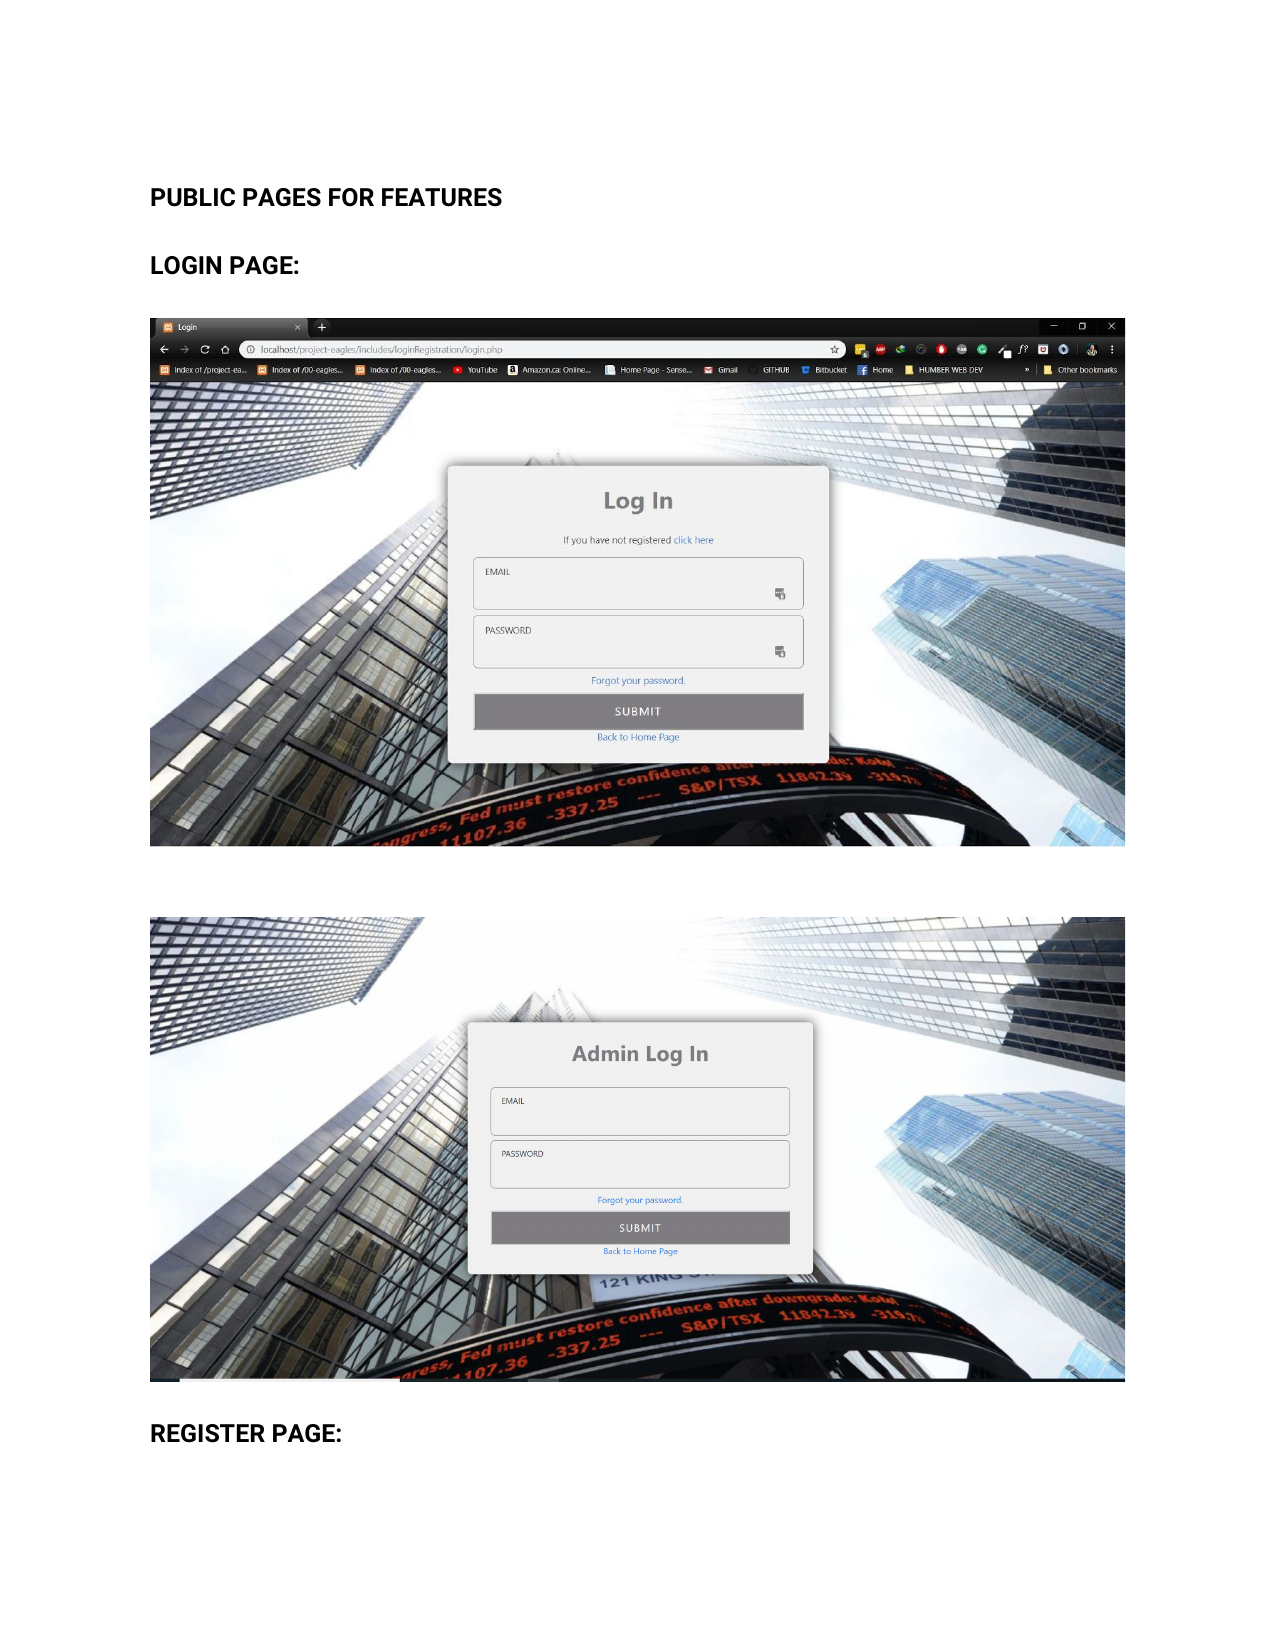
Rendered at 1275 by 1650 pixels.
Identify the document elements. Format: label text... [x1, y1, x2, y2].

text PUBLIC PAGES FOR FEATURES [150, 184, 1125, 213]
text LOGIN PAGE: [150, 251, 1125, 280]
picture [150, 917, 1125, 1382]
picture [150, 318, 1125, 847]
text REGISTER PAGE: [150, 1419, 1125, 1449]
